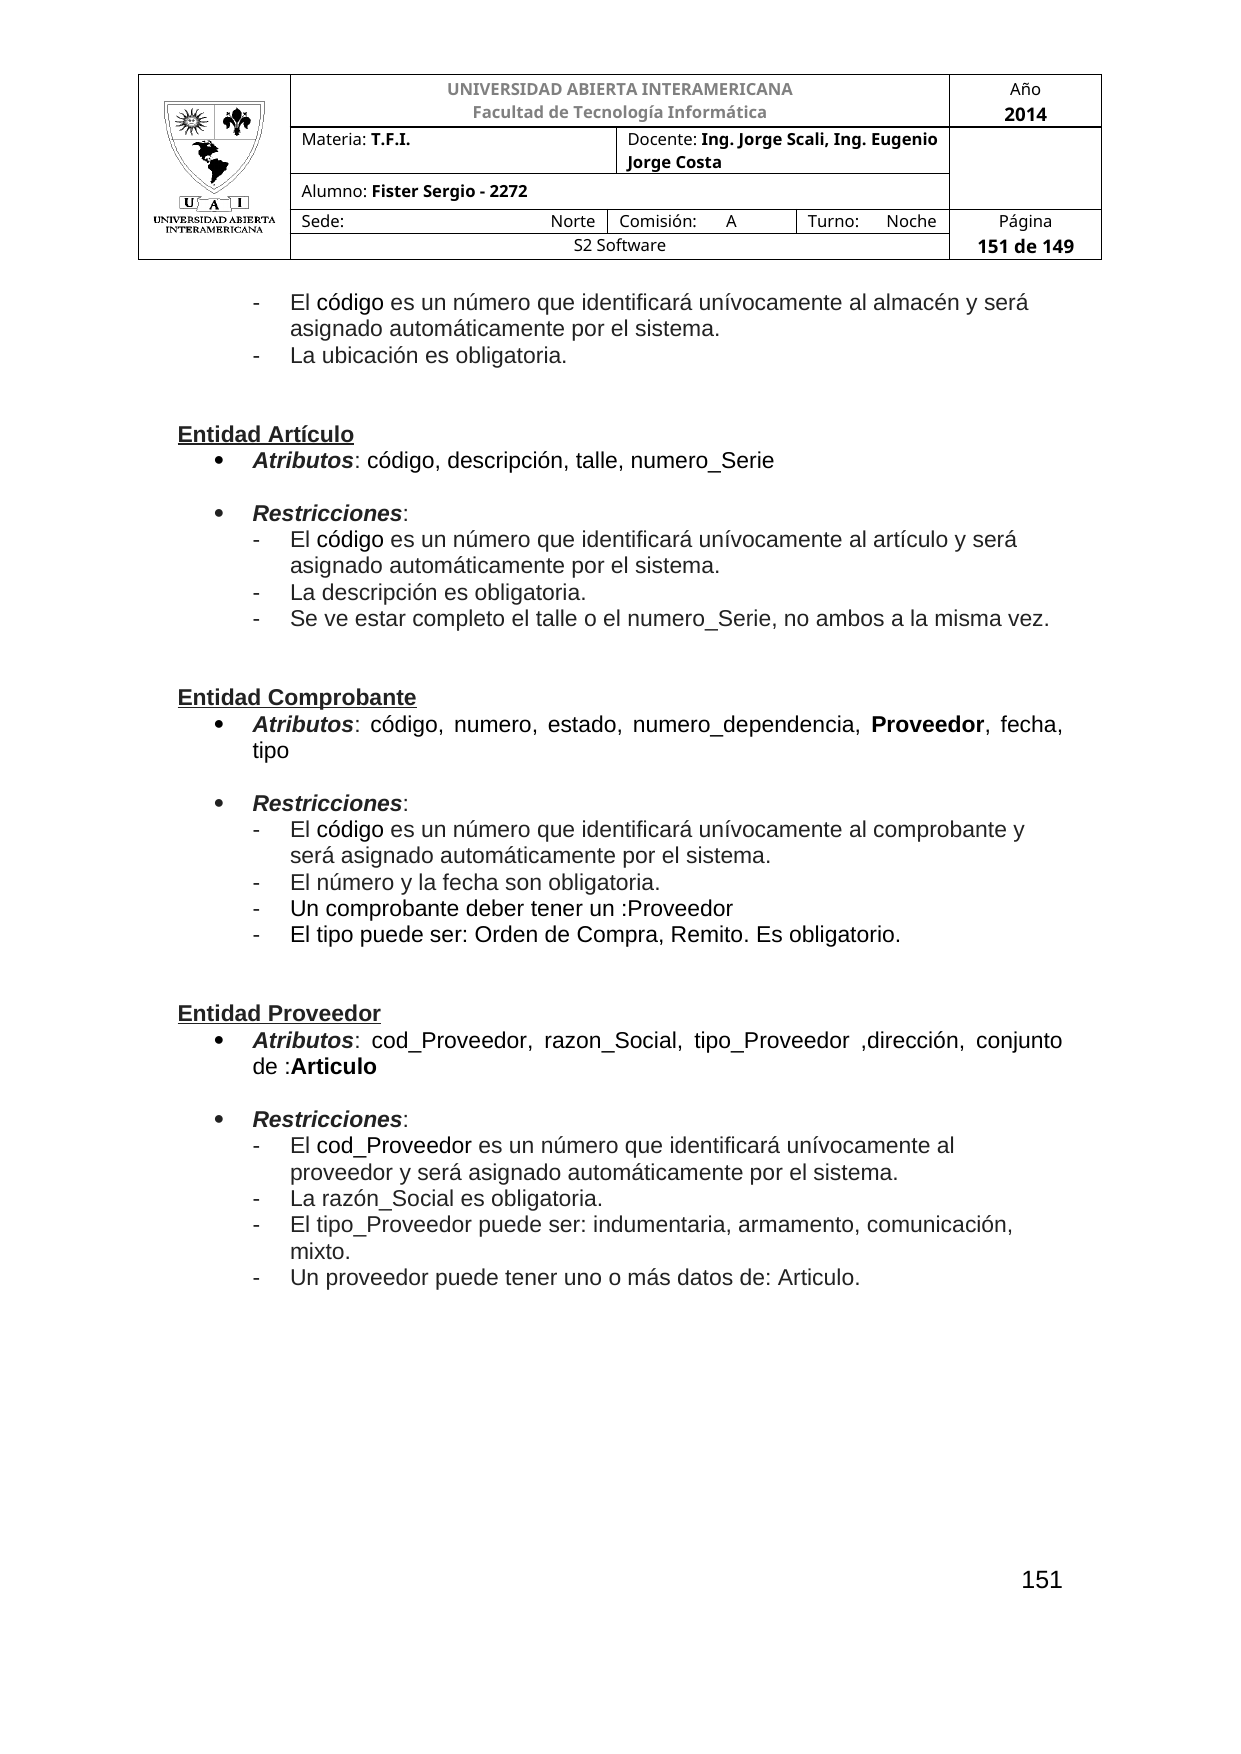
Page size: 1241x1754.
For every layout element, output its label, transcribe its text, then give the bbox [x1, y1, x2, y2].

list El tipo_Proveedor puede ser: indumentaria, armamento, comunicación, mixto. [252, 1211, 1063, 1264]
list El tipo puede ser: Orden de Compra, Remito. Es obligatorio. [252, 921, 1063, 948]
list La descripción es obligatoria. [252, 579, 1063, 605]
list El código es un número que identificará unívocamente al artículo y será asignado automáticamente por el sistema. [252, 526, 1063, 579]
list La ubicación es obligatoria. [252, 342, 1063, 368]
list El código es un número que identificará unívocamente al comprobante y será asignado automáticamente por el sistema. [252, 816, 1063, 869]
list Un proveedor puede tener uno o más datos de: Articulo. [252, 1264, 1063, 1290]
list Atributos: código, descripción, talle, numero_Serie [215, 447, 1063, 473]
text Entidad Artículo [177, 421, 1063, 447]
list Restricciones: [215, 1106, 1063, 1132]
list Restricciones: [215, 789, 1063, 816]
list El código es un número que identificará unívocamente al almacén y será asignado automáticamente por el sistema. [252, 289, 1063, 342]
text Entidad Comprobante [177, 684, 1063, 711]
picture [153, 101, 276, 233]
list Restricciones: [215, 500, 1063, 526]
text Entidad Proveedor [177, 1000, 1063, 1027]
list Se ve estar completo el talle o el numero_Serie, no ambos a la misma vez. [252, 605, 1063, 631]
list El cod_Proveedor es un número que identificará unívocamente al proveedor y será asignado automáticamente por el sistema. [252, 1132, 1063, 1185]
list La razón_Social es obligatoria. [252, 1185, 1063, 1211]
list El número y la fecha son obligatoria. [252, 869, 1063, 895]
list Un comprobante deber tener un :Proveedor [252, 895, 1063, 921]
list Atributos: cod_Proveedor, razon_Social, tipo_Proveedor ,dirección, conjunto de :Articulo [215, 1027, 1063, 1079]
list Atributos: código, numero, estado, numero_dependencia, Proveedor, fecha, tipo [215, 711, 1063, 763]
